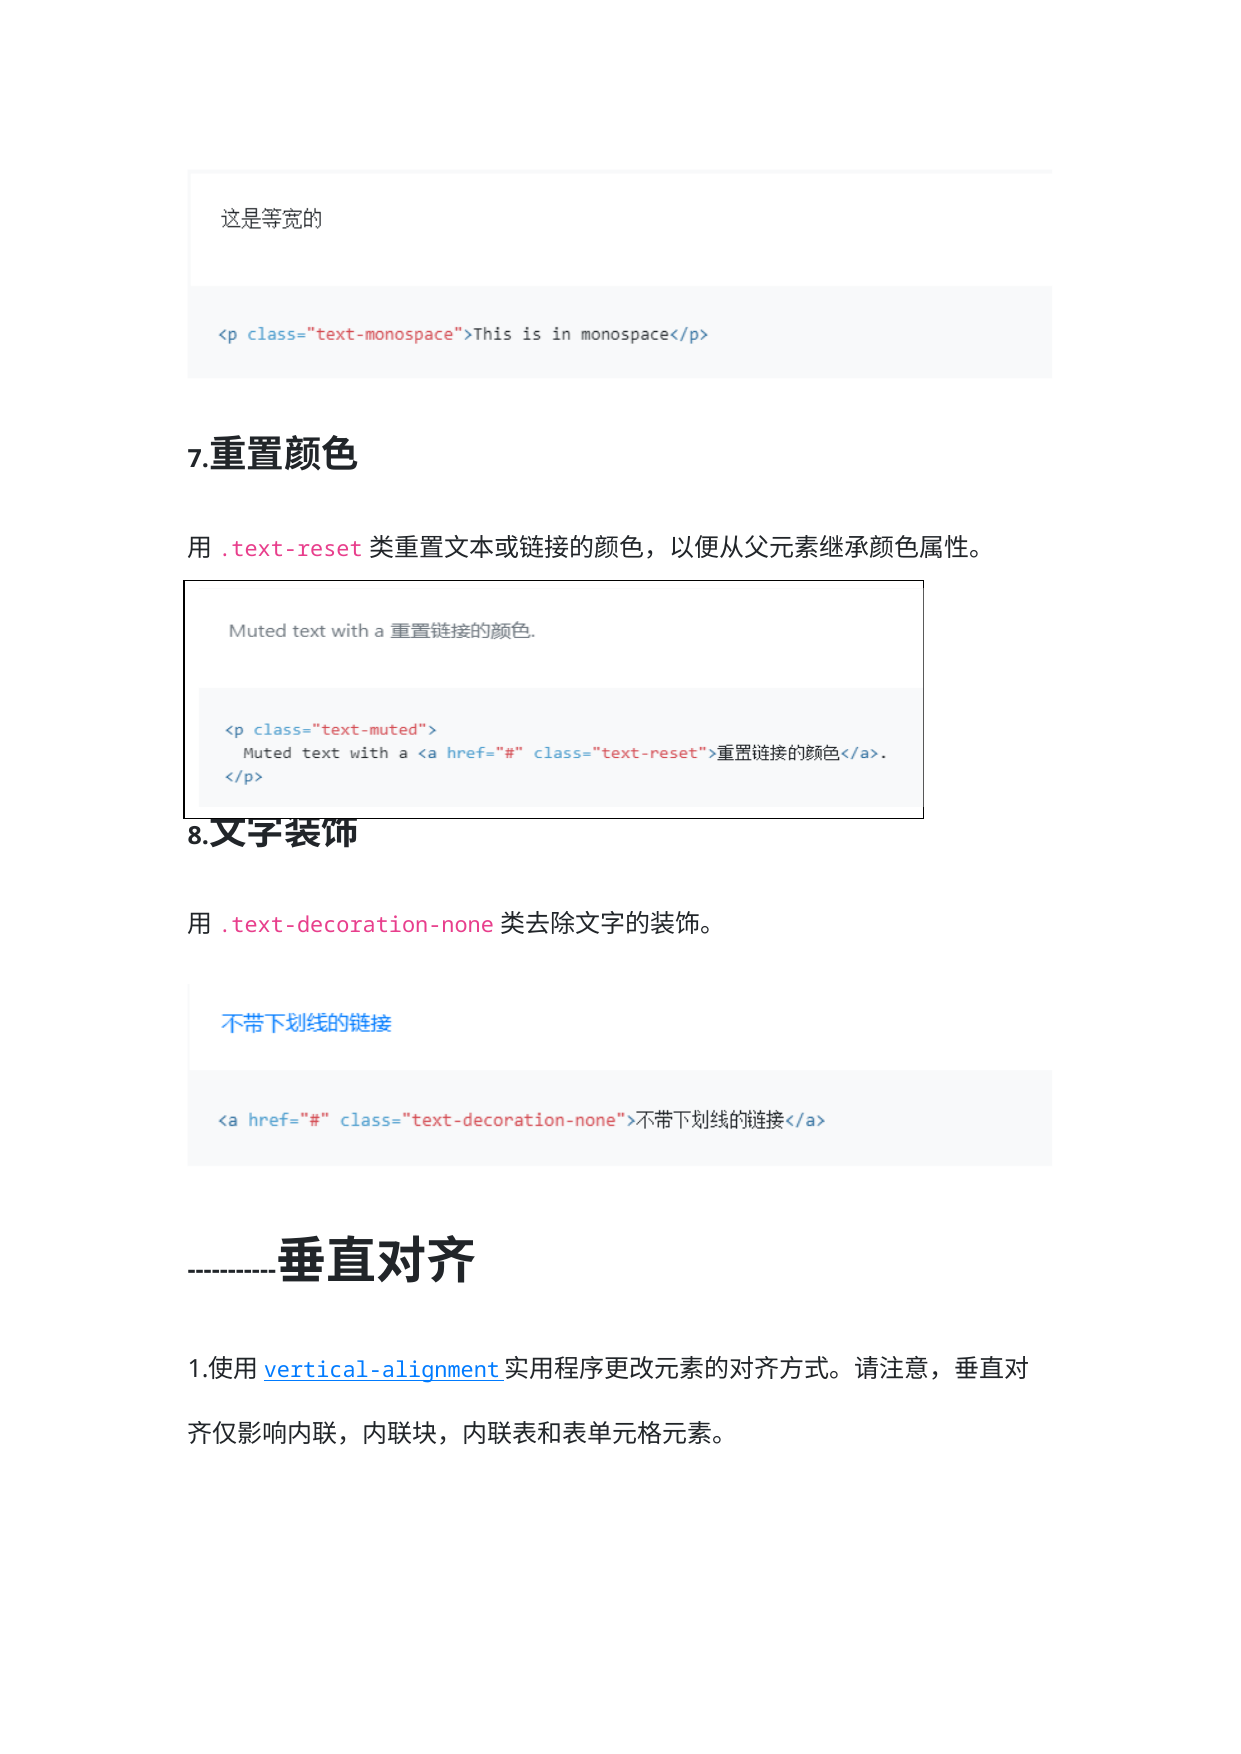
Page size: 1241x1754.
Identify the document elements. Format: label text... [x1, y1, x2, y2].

text 用 .text-decoration-none 类去除文字的装饰。 [187, 889, 1053, 954]
text 1.使用vertical-alignment实用程序更改元素的对齐方式。请注意，垂直对齐仅影响内联，内联块，内联表和表单元格元素。 [187, 1334, 1053, 1464]
picture [187, 166, 1053, 386]
picture [187, 984, 1053, 1178]
subtitle 8.文字装饰 [187, 795, 1053, 860]
subtitle -----------垂直对齐 [187, 1208, 1053, 1305]
text 用 .text-reset 类重置文本或链接的颜色，以便从父元素继承颜色属性。 [187, 513, 1053, 578]
picture [198, 588, 924, 807]
subtitle 7.重置颜色 [187, 419, 1053, 484]
